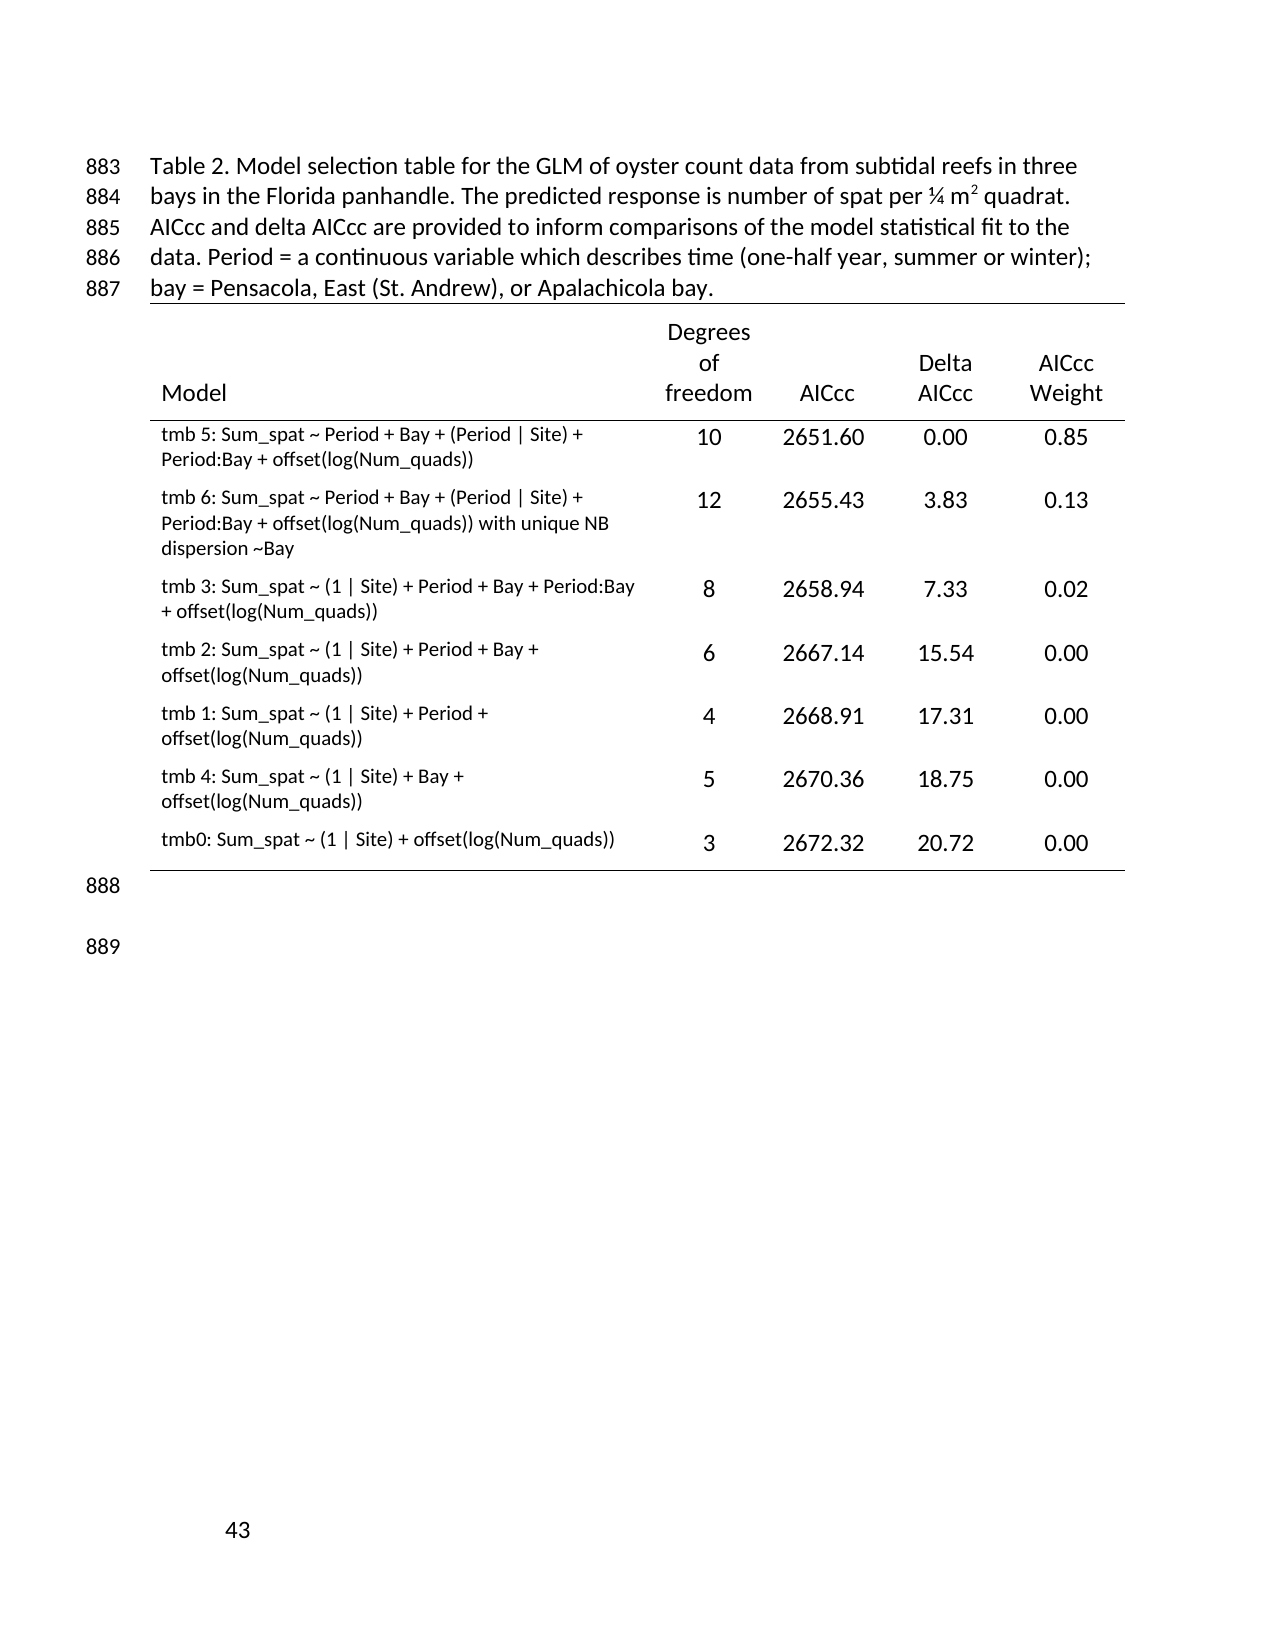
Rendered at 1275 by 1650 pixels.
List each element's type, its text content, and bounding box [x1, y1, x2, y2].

table_cell 15.54 [883, 637, 1008, 700]
table_header Model [150, 304, 647, 420]
table_cell 10 [647, 421, 771, 484]
table_cell 0.85 [1008, 421, 1125, 484]
table_cell tmb 4: Sum_spat ~ (1 | Site) + Bay + offset(log(Num_quads)) [150, 763, 647, 827]
table_cell 2667.14 [771, 637, 883, 700]
table_cell 2655.43 [771, 485, 883, 573]
table_cell 4 [647, 700, 771, 763]
table_header Degrees of freedom [647, 304, 771, 420]
table_cell 2670.36 [771, 763, 883, 827]
table_header AICcc [771, 304, 883, 420]
table_cell tmb 5: Sum_spat ~ Period + Bay + (Period | Site) + Period:Bay + offset(log(Num_quads)) [150, 421, 647, 484]
table_cell 18.75 [883, 763, 1008, 827]
table_cell 2658.94 [771, 573, 883, 637]
table_cell 0.00 [1008, 763, 1125, 827]
table_cell 0.00 [1008, 637, 1125, 700]
table_cell 7.33 [883, 573, 1008, 637]
table_cell tmb 3: Sum_spat ~ (1 | Site) + Period + Bay + Period:Bay + offset(log(Num_quads)) [150, 573, 647, 637]
text Table 2. Model selection table for the GLM of oyster count data from subtidal reefs in three bays in the Florida panhandle. The predicted response is number of spat per ¼ m2 quadrat. AICcc and delta AICcc are provided to inform comparisons of the model statistical fit to the data. Period = a continuous variable which describes time (one-half year, summer or winter); bay = Pensacola, East (St. Andrew), or Apalachicola bay. [150, 150, 1125, 303]
table_cell 3.83 [883, 485, 1008, 573]
table_cell 0.02 [1008, 573, 1125, 637]
table_cell 5 [647, 763, 771, 827]
table_cell 17.31 [883, 700, 1008, 763]
table_cell tmb 1: Sum_spat ~ (1 | Site) + Period + offset(log(Num_quads)) [150, 700, 647, 763]
table_header AICcc Weight [1008, 304, 1125, 420]
table_cell 2672.32 [771, 827, 883, 870]
table_cell 2668.91 [771, 700, 883, 763]
table_cell tmb 6: Sum_spat ~ Period + Bay + (Period | Site) + Period:Bay + offset(log(Num_quads)) with unique NB dispersion ~Bay [150, 485, 647, 573]
table_cell 8 [647, 573, 771, 637]
table_cell 0.00 [883, 421, 1008, 484]
table_header Delta AICcc [883, 304, 1008, 420]
table_cell 0.13 [1008, 485, 1125, 573]
table_cell tmb 2: Sum_spat ~ (1 | Site) + Period + Bay + offset(log(Num_quads)) [150, 637, 647, 700]
table_cell 2651.60 [771, 421, 883, 484]
table_cell 3 [647, 827, 771, 870]
table_cell 0.00 [1008, 700, 1125, 763]
table_cell 12 [647, 485, 771, 573]
table_cell 6 [647, 637, 771, 700]
table_cell 20.72 [883, 827, 1008, 870]
table_cell tmb0: Sum_spat ~ (1 | Site) + offset(log(Num_quads)) [150, 827, 647, 870]
table_cell 0.00 [1008, 827, 1125, 870]
